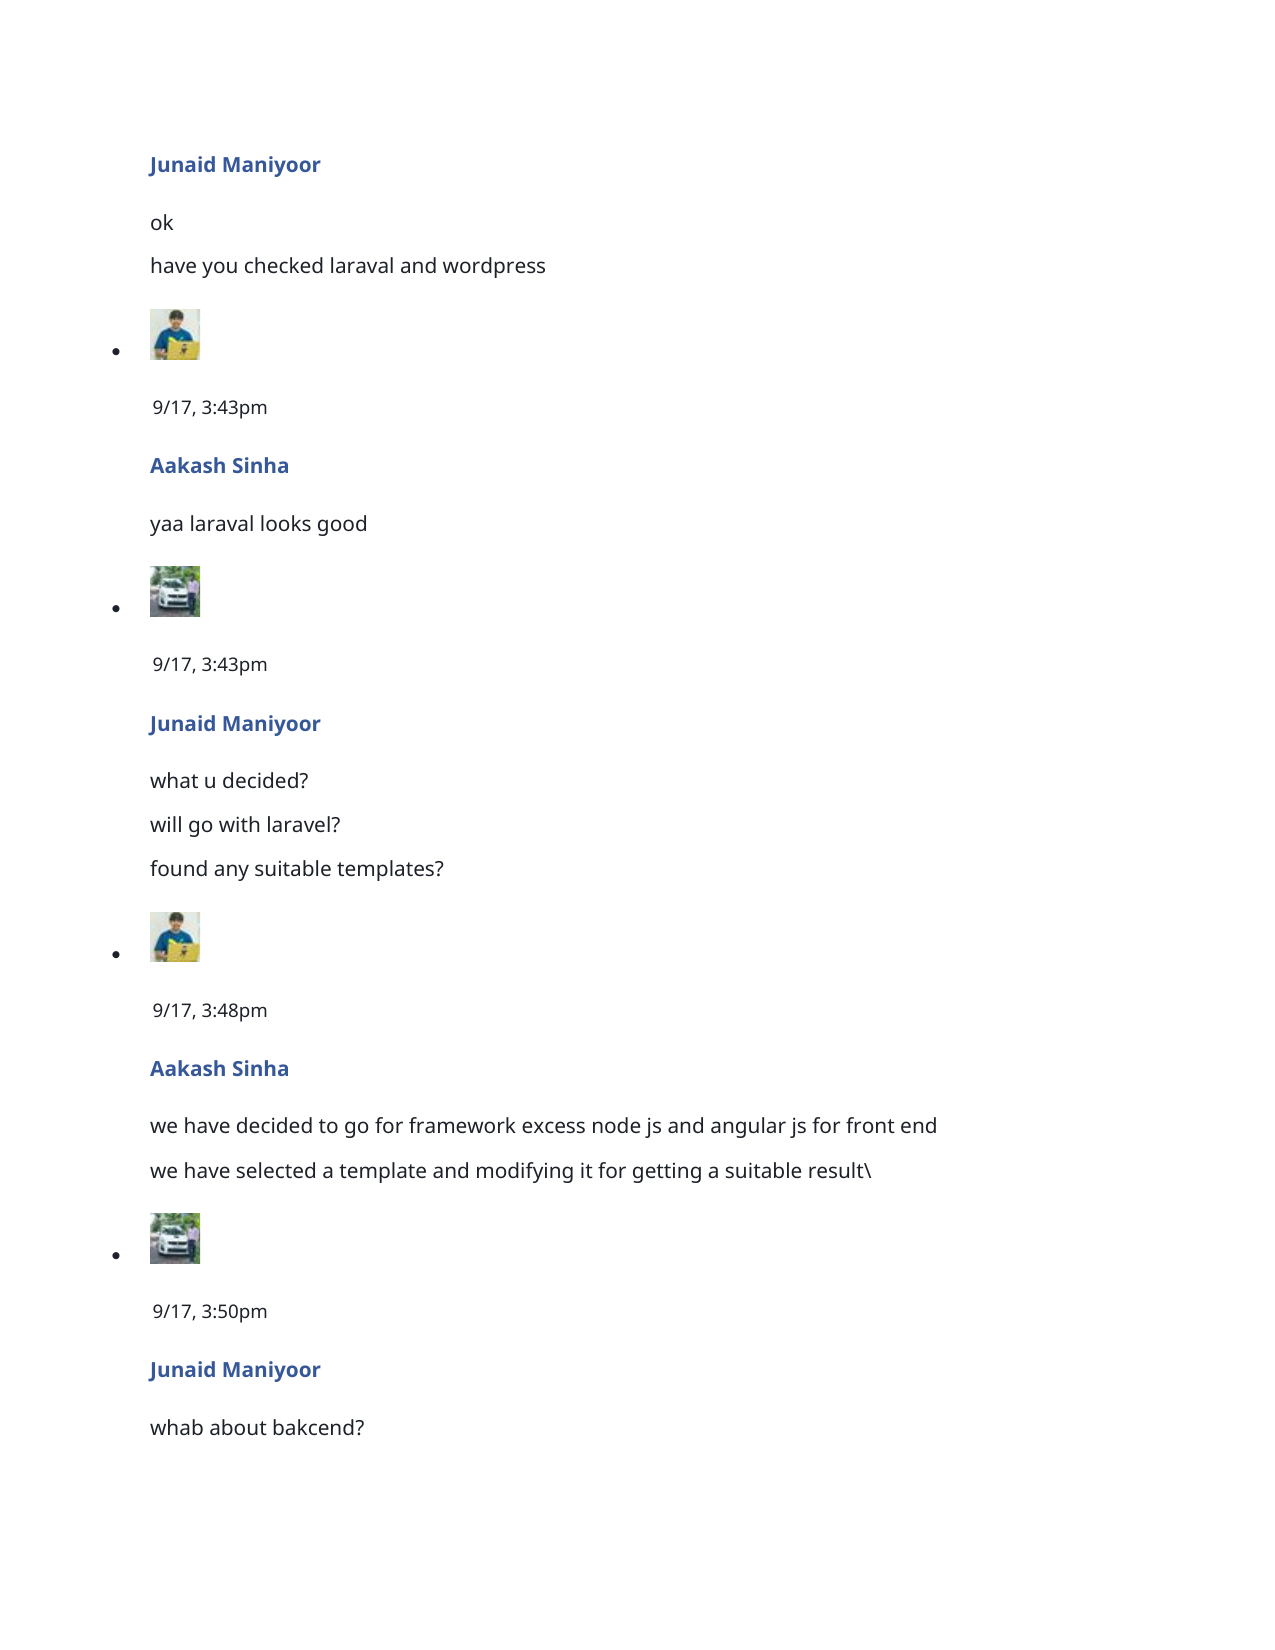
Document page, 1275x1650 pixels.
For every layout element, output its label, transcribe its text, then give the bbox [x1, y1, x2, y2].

text Aakash Sinha [150, 451, 1125, 480]
text whab about bakcend? [150, 1413, 1125, 1441]
text ok [150, 208, 1125, 236]
text we have selected a template and modifying it for getting a suitable result\ [150, 1156, 1125, 1184]
text 9/17, 3:48pm [150, 997, 1125, 1025]
text Junaid Maniyoor [150, 150, 1125, 178]
text Junaid Maniyoor [150, 1355, 1125, 1384]
text we have decided to go for framework excess node js and angular js for front end [150, 1112, 1125, 1140]
picture [150, 566, 200, 617]
text Junaid Maniyoor [150, 709, 1125, 737]
text Aakash Sinha [150, 1054, 1125, 1082]
text 9/17, 3:50pm [150, 1298, 1125, 1326]
text what u decided? [150, 766, 1125, 795]
picture [150, 912, 200, 962]
text will go with laravel? [150, 810, 1125, 839]
text yaa laraval looks good [150, 509, 1125, 537]
text 9/17, 3:43pm [150, 394, 1125, 422]
text 9/17, 3:43pm [150, 651, 1125, 679]
picture [150, 309, 200, 360]
picture [150, 1213, 200, 1264]
text found any suitable templates? [150, 854, 1125, 883]
text have you checked laraval and wordpress [150, 252, 1125, 280]
